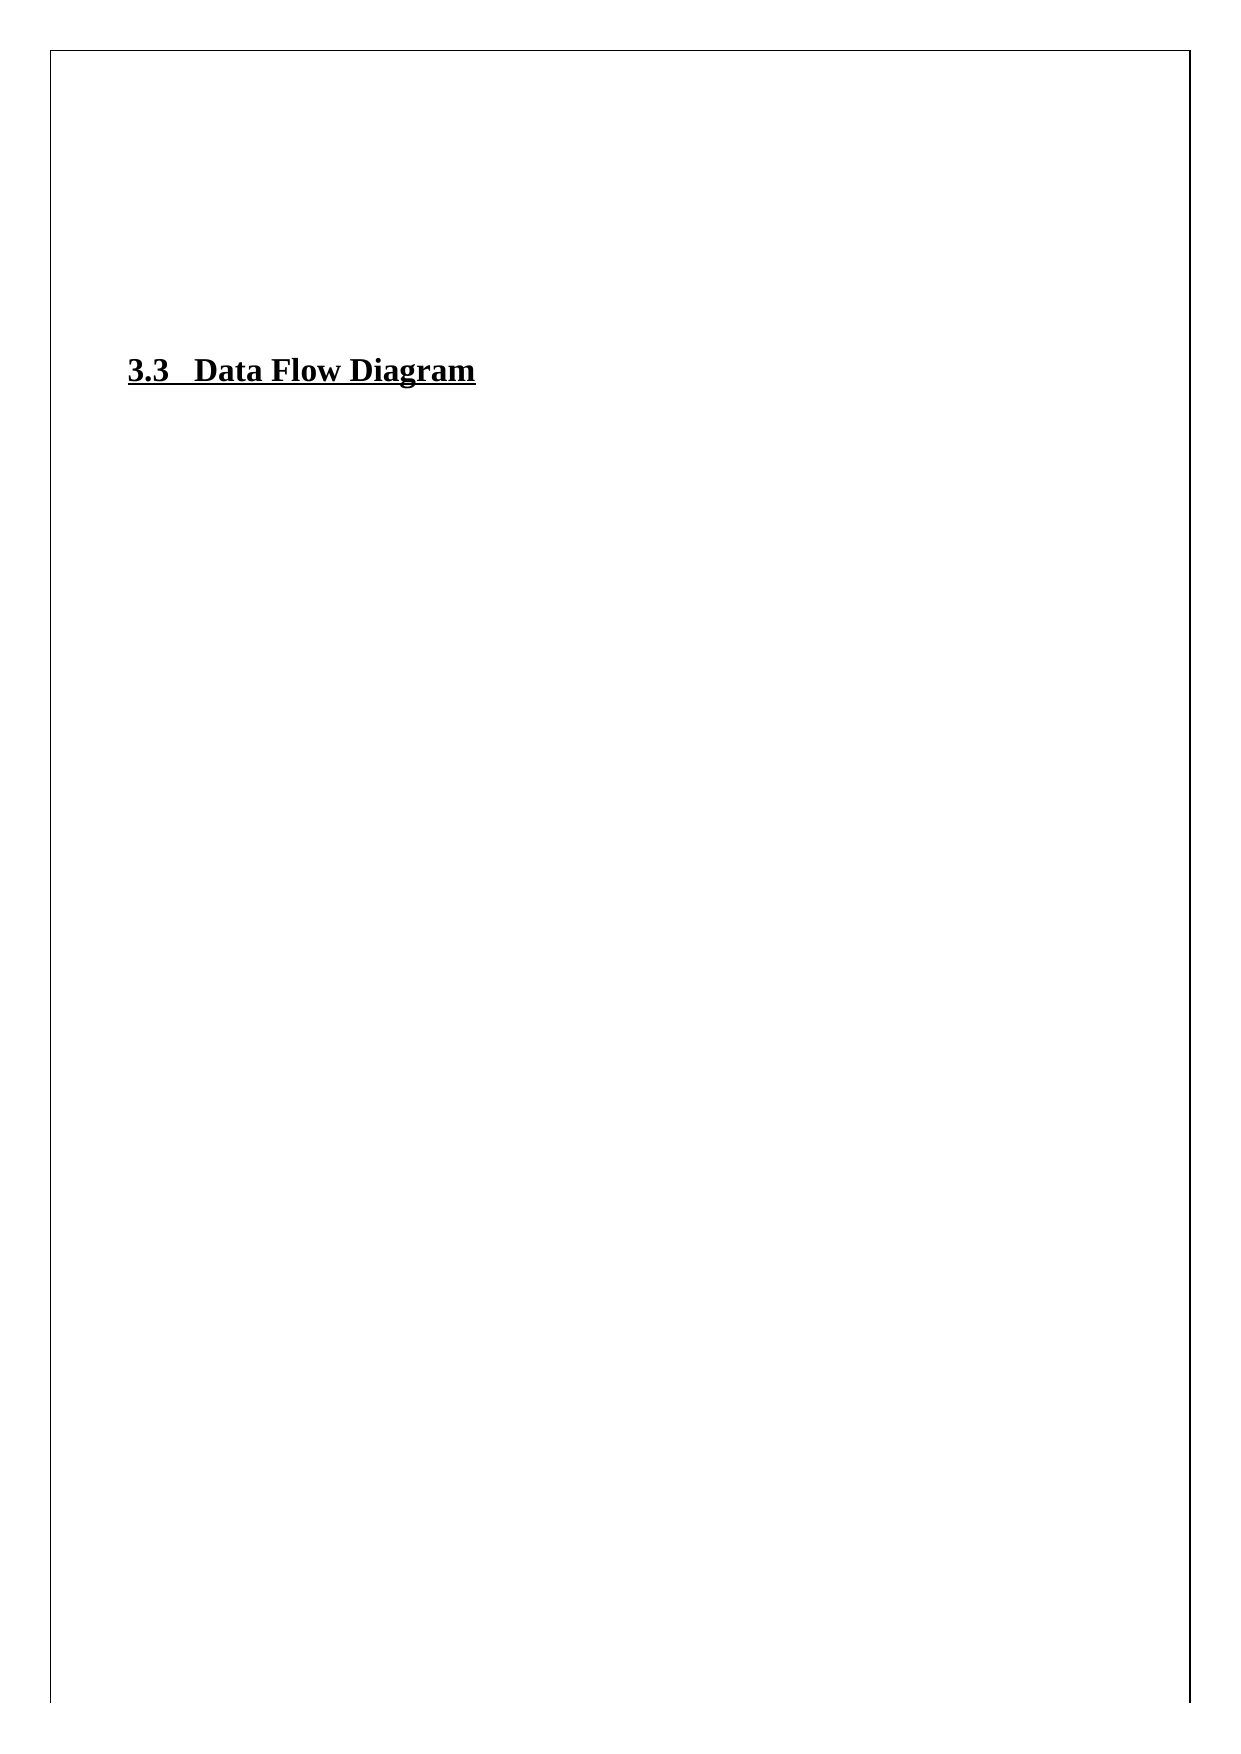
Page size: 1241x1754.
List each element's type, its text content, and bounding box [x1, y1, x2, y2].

subtitle 3.3 Data Flow Diagram [127, 350, 1099, 389]
